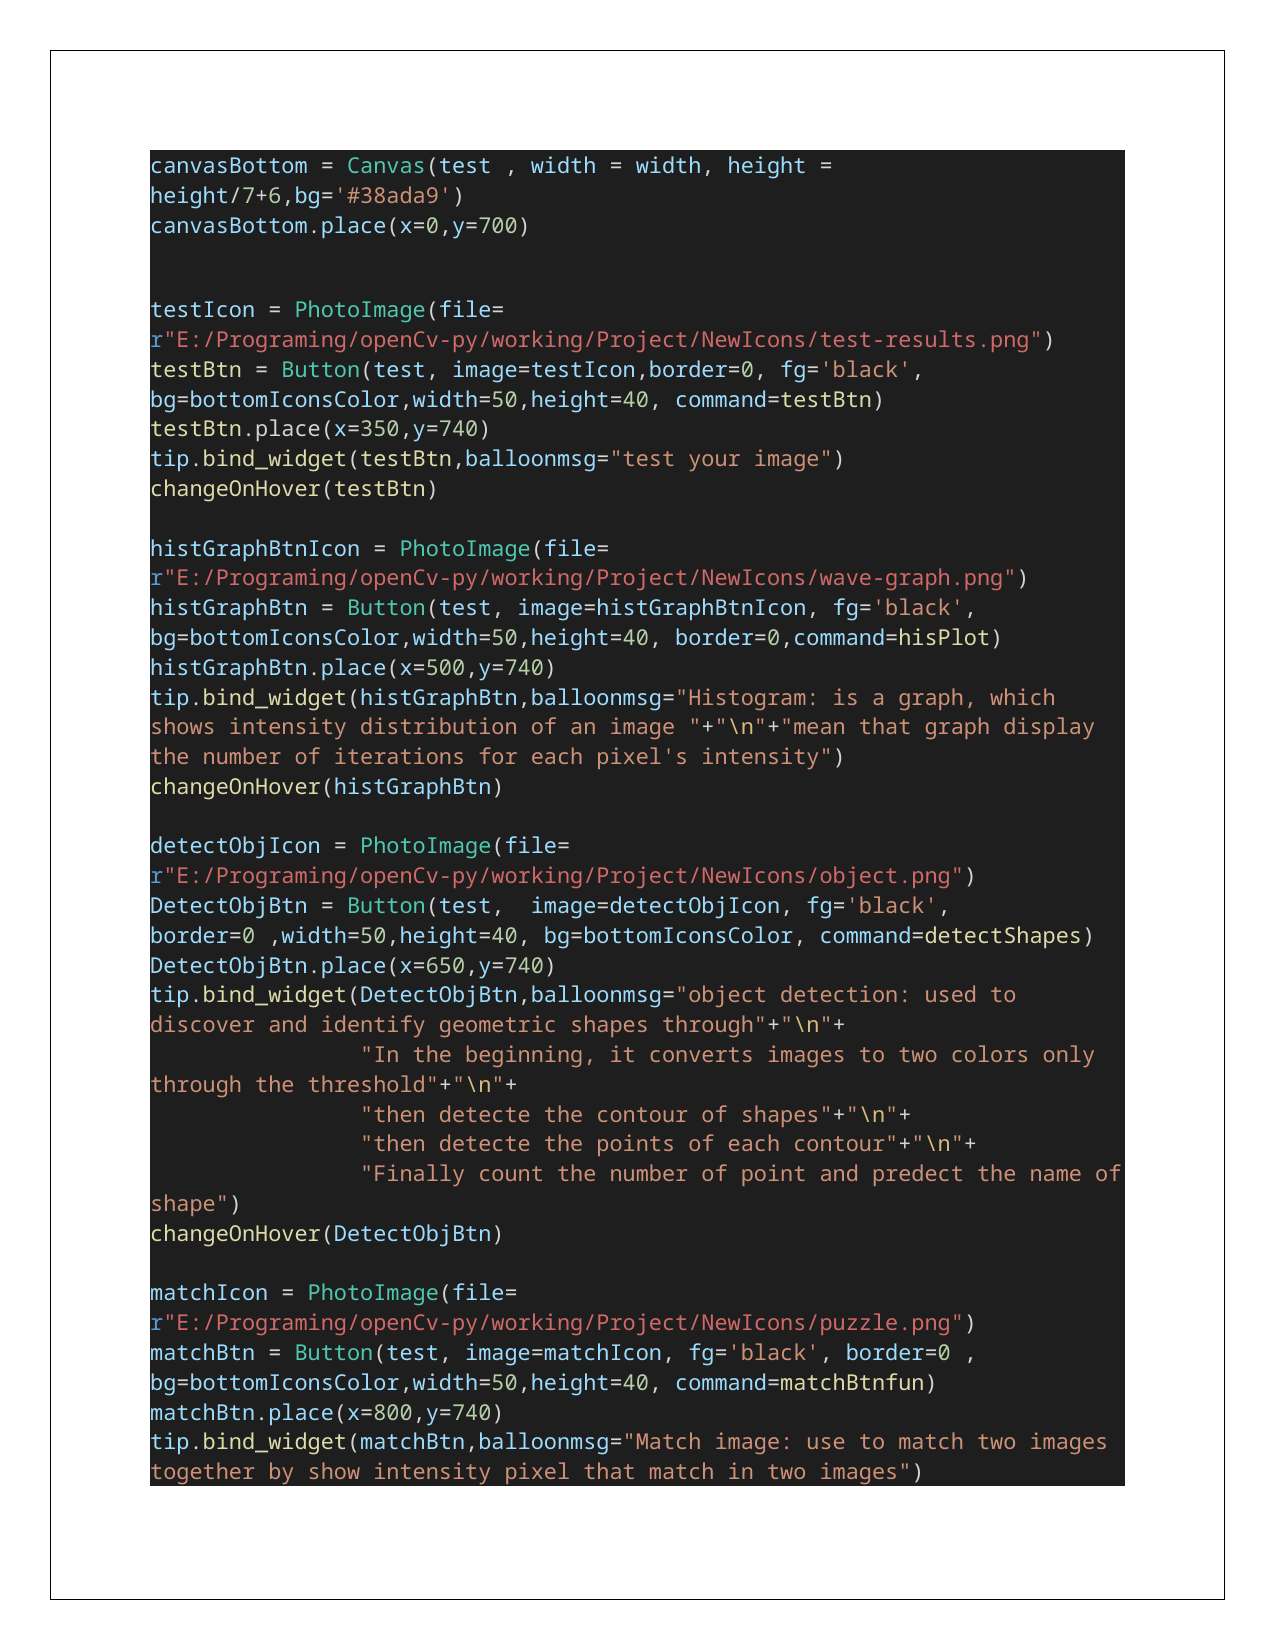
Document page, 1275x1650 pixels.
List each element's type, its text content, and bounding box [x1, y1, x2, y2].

text tip.bind_widget(DetectObjBtn,balloonmsg="object detection: used to discover and identify geometric shapes through"+"\n"+ [150, 979, 1125, 1039]
text "In the beginning, it converts images to two colors only through the threshold"+"\n"+ [150, 1039, 1125, 1098]
text tip.bind_widget(matchBtn,balloonmsg="Match image: use to match two images together by show intensity pixel that match in two images") [150, 1426, 1125, 1486]
text testBtn.place(x=350,y=740) [150, 413, 1125, 443]
text tip.bind_widget(testBtn,balloonmsg="test your image") [150, 443, 1125, 473]
text testBtn = Button(test, image=testIcon,border=0, fg='black', bg=bottomIconsColor,width=50,height=40, command=testBtn) [150, 354, 1125, 413]
text matchIcon = PhotoImage(file= r"E:/Programing/openCv-py/working/Project/NewIcons/puzzle.png") [150, 1277, 1125, 1337]
text canvasBottom.place(x=0,y=700) [150, 209, 1125, 239]
text detectObjIcon = PhotoImage(file= r"E:/Programing/openCv-py/working/Project/NewIcons/object.png") [150, 830, 1125, 890]
text matchBtn = Button(test, image=matchIcon, fg='black', border=0 , bg=bottomIconsColor,width=50,height=40, command=matchBtnfun) [150, 1337, 1125, 1396]
text DetectObjBtn.place(x=650,y=740) [150, 949, 1125, 979]
text changeOnHover(histGraphBtn) [150, 771, 1125, 801]
text histGraphBtn.place(x=500,y=740) [150, 652, 1125, 681]
text histGraphBtnIcon = PhotoImage(file= r"E:/Programing/openCv-py/working/Project/NewIcons/wave-graph.png") [150, 532, 1125, 592]
text DetectObjBtn = Button(test, image=detectObjIcon, fg='black', border=0 ,width=50,height=40, bg=bottomIconsColor, command=detectShapes) [150, 890, 1125, 949]
text canvasBottom = Canvas(test , width = width, height = height/7+6,bg='#38ada9') [150, 150, 1125, 209]
text changeOnHover(DetectObjBtn) [150, 1218, 1125, 1247]
text "Finally count the number of point and predect the name of shape") [150, 1158, 1125, 1218]
text changeOnHover(testBtn) [150, 473, 1125, 503]
text testIcon = PhotoImage(file= r"E:/Programing/openCv-py/working/Project/NewIcons/test-results.png") [150, 294, 1125, 354]
text matchBtn.place(x=800,y=740) [150, 1396, 1125, 1426]
text "then detecte the points of each contour"+"\n"+ [150, 1128, 1125, 1158]
text "then detecte the contour of shapes"+"\n"+ [150, 1098, 1125, 1128]
text histGraphBtn = Button(test, image=histGraphBtnIcon, fg='black', bg=bottomIconsColor,width=50,height=40, border=0,command=hisPlot) [150, 592, 1125, 652]
text tip.bind_widget(histGraphBtn,balloonmsg="Histogram: is a graph, which shows intensity distribution of an image "+"\n"+"mean that graph display the number of iterations for each pixel's intensity") [150, 681, 1125, 771]
